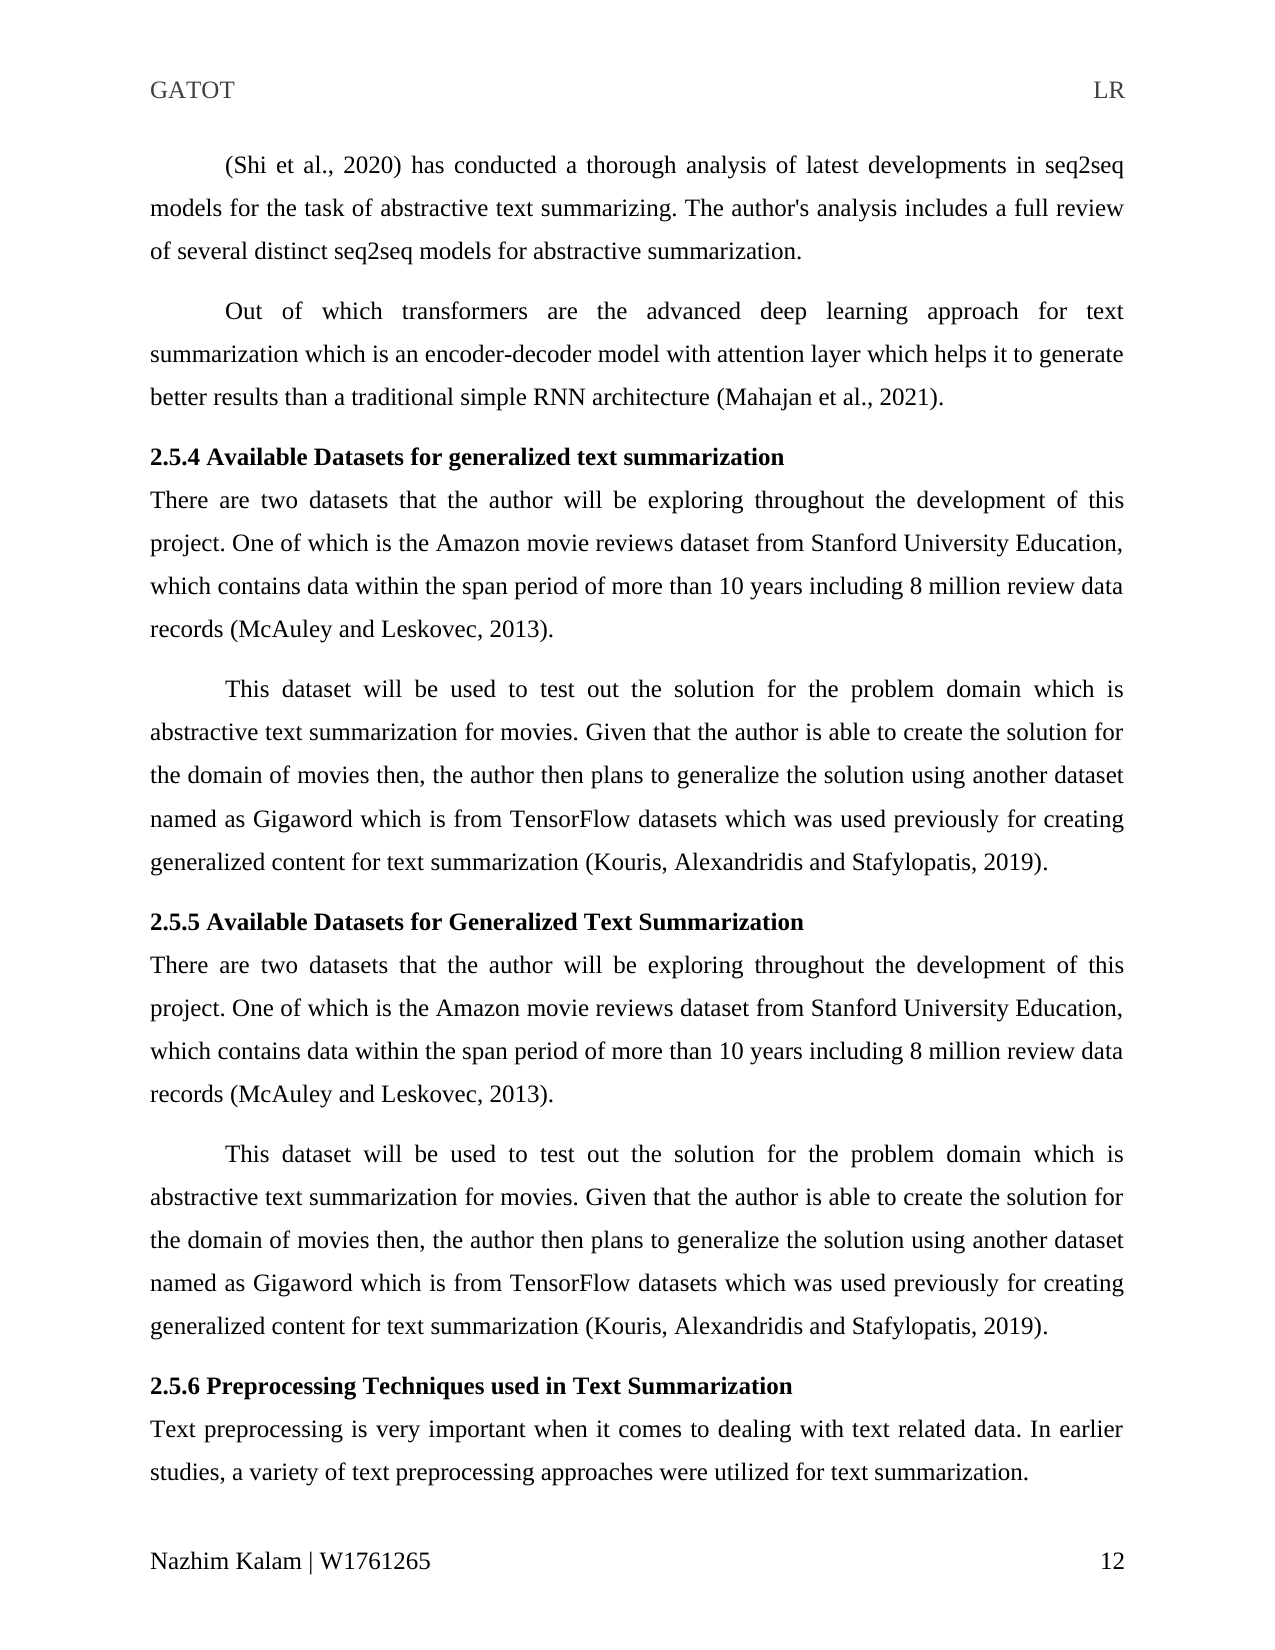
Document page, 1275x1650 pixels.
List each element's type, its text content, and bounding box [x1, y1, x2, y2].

text Out of which transformers are the advanced deep learning approach for text summarization which is an encoder-decoder model with attention layer which helps it to generate better results than a traditional simple RNN architecture (Mahajan et al., 2021). [150, 296, 1125, 411]
subtitle 2.5.5 Available Datasets for Generalized Text Summarization [150, 907, 1125, 935]
text (Shi et al., 2020) has conducted a thorough analysis of latest developments in seq2seq models for the task of abstractive text summarizing. The author's analysis includes a full review of several distinct seq2seq models for abstractive summarization. [150, 150, 1125, 265]
text This dataset will be used to test out the solution for the problem domain which is abstractive text summarization for movies. Given that the author is able to create the solution for the domain of movies then, the author then plans to generalize the solution using another dataset named as Gigaword which is from TensorFlow datasets which was used previously for creating generalized content for text summarization (Kouris, Alexandridis and Stafylopatis, 2019). [150, 1139, 1125, 1340]
text This dataset will be used to test out the solution for the problem domain which is abstractive text summarization for movies. Given that the author is able to create the solution for the domain of movies then, the author then plans to generalize the solution using another dataset named as Gigaword which is from TensorFlow datasets which was used previously for creating generalized content for text summarization (Kouris, Alexandridis and Stafylopatis, 2019). [150, 674, 1125, 876]
subtitle 2.5.4 Available Datasets for generalized text summarization [150, 442, 1125, 471]
text There are two datasets that the author will be exploring throughout the development of this project. One of which is the Amazon movie reviews dataset from Stanford University Education, which contains data within the span period of more than 10 years including 8 million review data records (McAuley and Leskovec, 2013). [150, 950, 1125, 1108]
subtitle 2.5.6 Preprocessing Techniques used in Text Summarization [150, 1371, 1125, 1400]
text There are two datasets that the author will be exploring throughout the development of this project. One of which is the Amazon movie reviews dataset from Stanford University Education, which contains data within the span period of more than 10 years including 8 million review data records (McAuley and Leskovec, 2013). [150, 485, 1125, 643]
text Text preprocessing is very important when it comes to dealing with text related data. In earlier studies, a variety of text preprocessing approaches were utilized for text summarization. [150, 1414, 1125, 1486]
